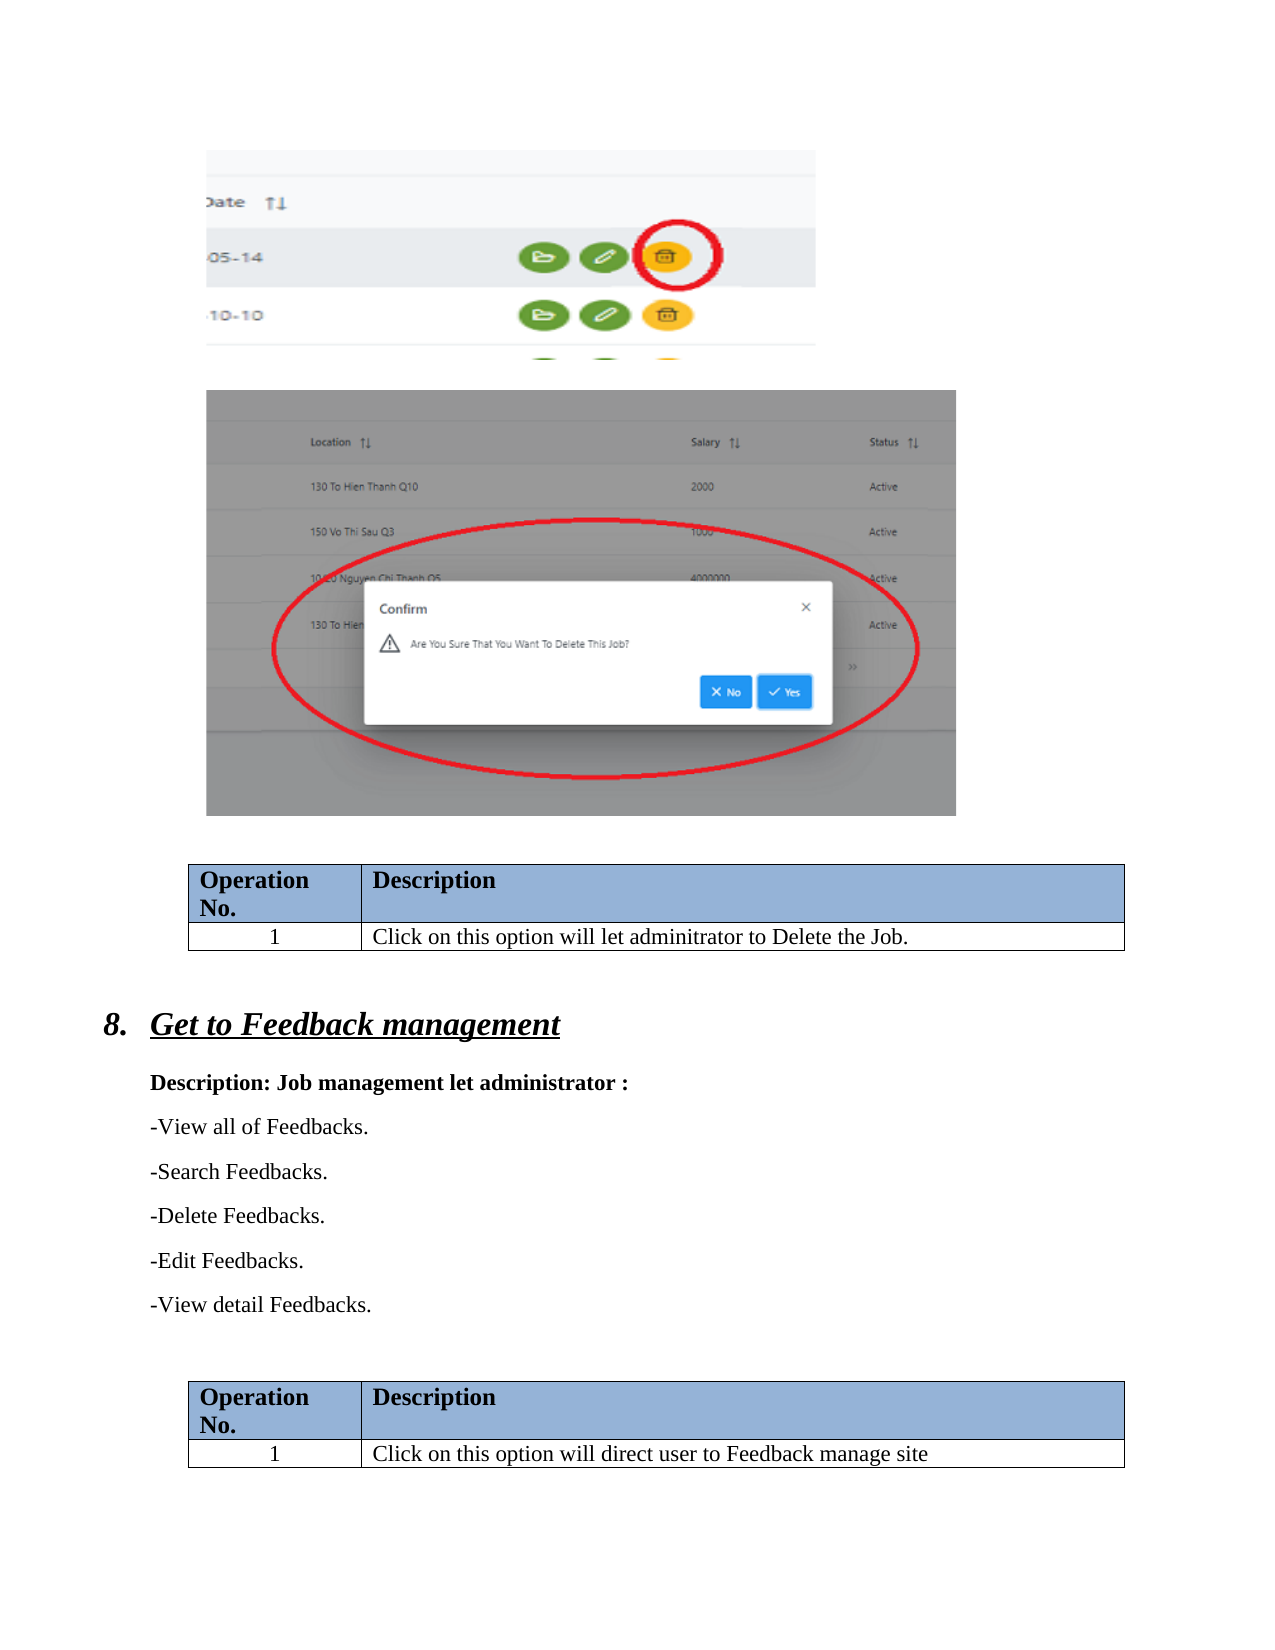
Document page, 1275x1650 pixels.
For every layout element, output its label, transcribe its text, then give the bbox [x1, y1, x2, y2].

table_header Operation No. [189, 1382, 361, 1439]
text -View all of Feedbacks. [150, 1113, 1125, 1139]
text -Delete Feedbacks. [150, 1202, 1125, 1229]
text Description: Job management let administrator : [150, 1069, 1125, 1095]
text -Edit Feedbacks. [150, 1247, 1125, 1273]
table_cell 1 [189, 923, 361, 950]
list Get to Feedback management [103, 1004, 1125, 1042]
table_cell 1 [189, 1440, 361, 1467]
table_header Operation No. [189, 865, 361, 922]
text -View detail Feedbacks. [150, 1292, 1125, 1318]
table_header Description [362, 865, 1124, 922]
text -Search Feedbacks. [150, 1158, 1125, 1184]
table_header Description [362, 1382, 1124, 1439]
table_cell Click on this option will let adminitrator to Delete the Job. [362, 923, 1124, 950]
table_cell Click on this option will direct user to Feedback manage site [362, 1440, 1124, 1467]
